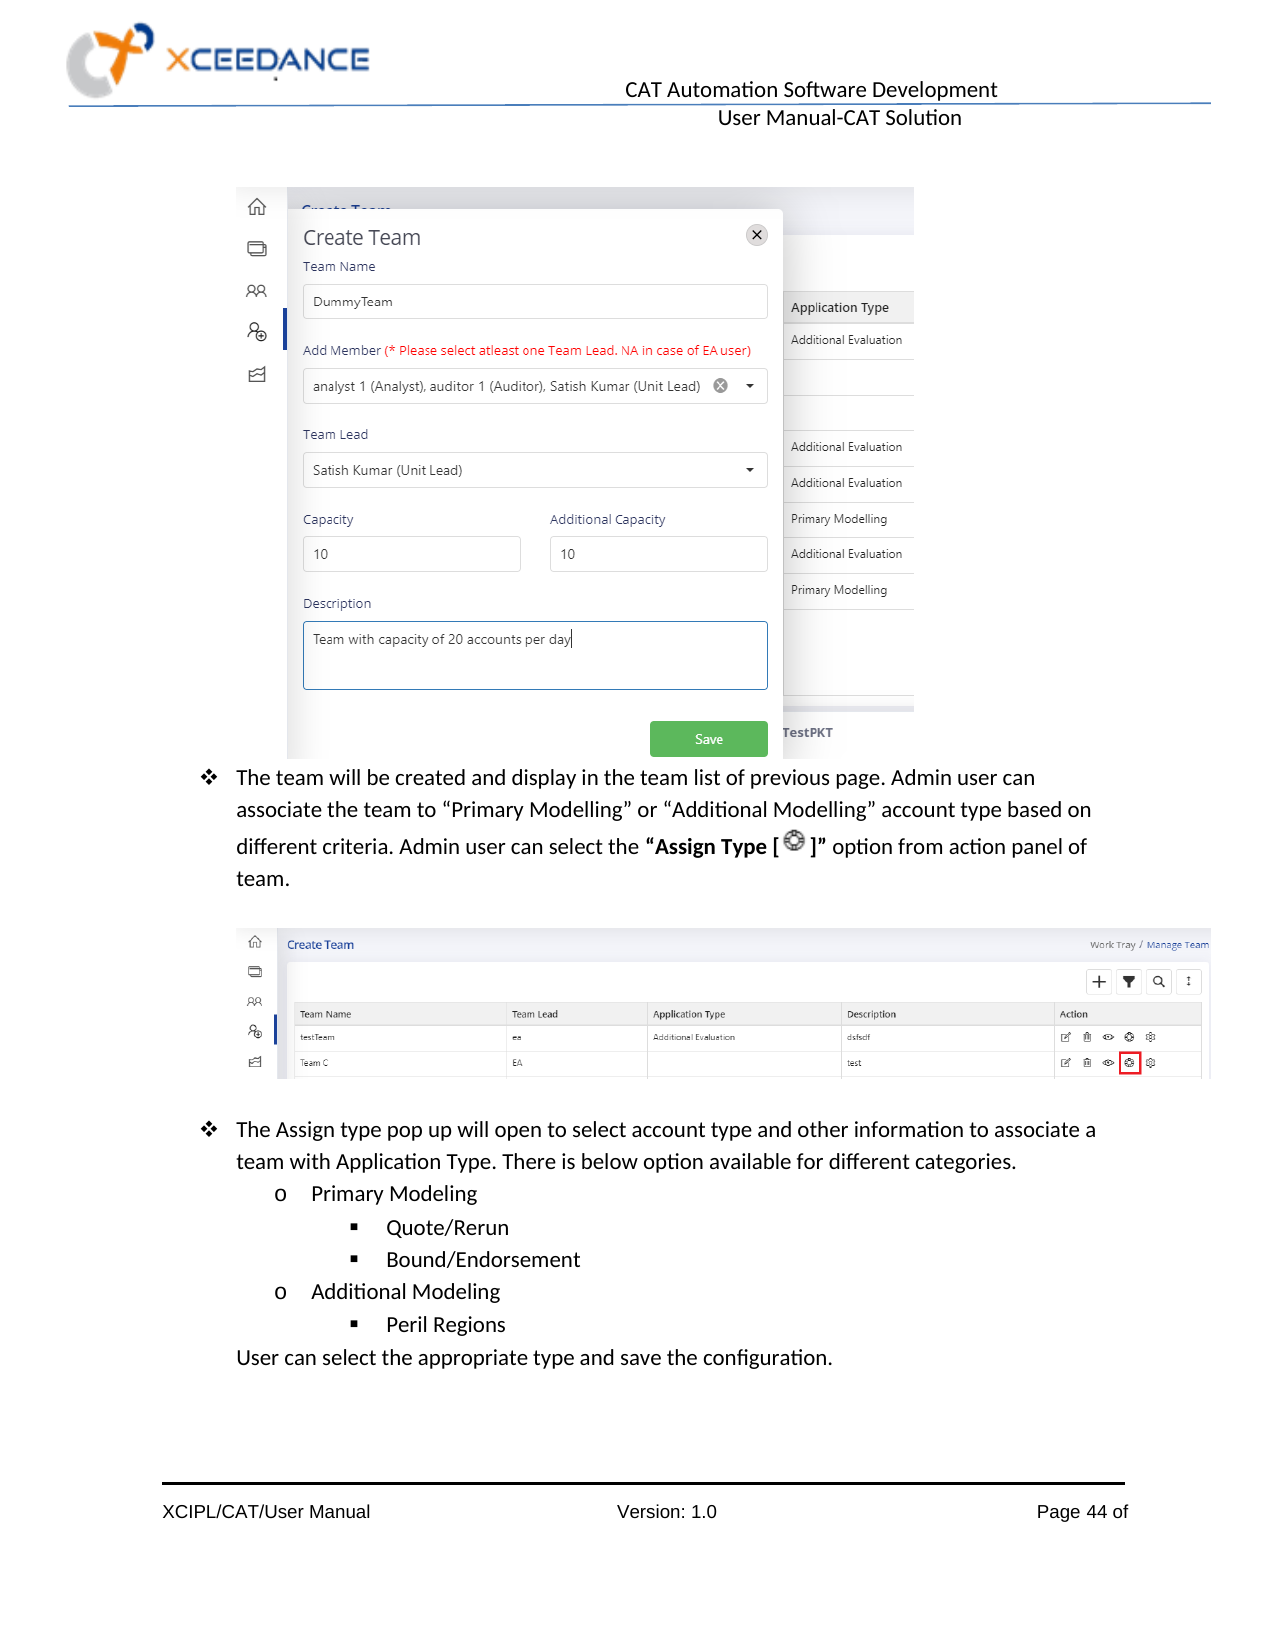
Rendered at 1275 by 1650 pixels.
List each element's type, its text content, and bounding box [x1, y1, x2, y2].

list The Assign type pop up will open to select account type and other information to associate a team with Application Type. There is below option available for different categories. [198, 1115, 1125, 1175]
picture [779, 827, 810, 854]
list The team will be created and display in the team list of previous page. Admin user can associate the team to “Primary Modelling” or “Additional Modelling” account type based on different criteria. Admin user can select the “Assign Type []” option from action panel of team. [198, 763, 1125, 892]
list Additional Modeling [273, 1277, 1125, 1306]
picture [236, 187, 914, 759]
list Bound/Endorsement [348, 1245, 1125, 1273]
list Quote/Rerun [348, 1213, 1125, 1241]
picture [236, 928, 1211, 1079]
list User can select the appropriate type and save the configuration. [236, 1343, 1125, 1371]
list Primary Modeling [273, 1179, 1125, 1208]
list Peril Regions [348, 1311, 1125, 1338]
picture [65, 18, 371, 104]
